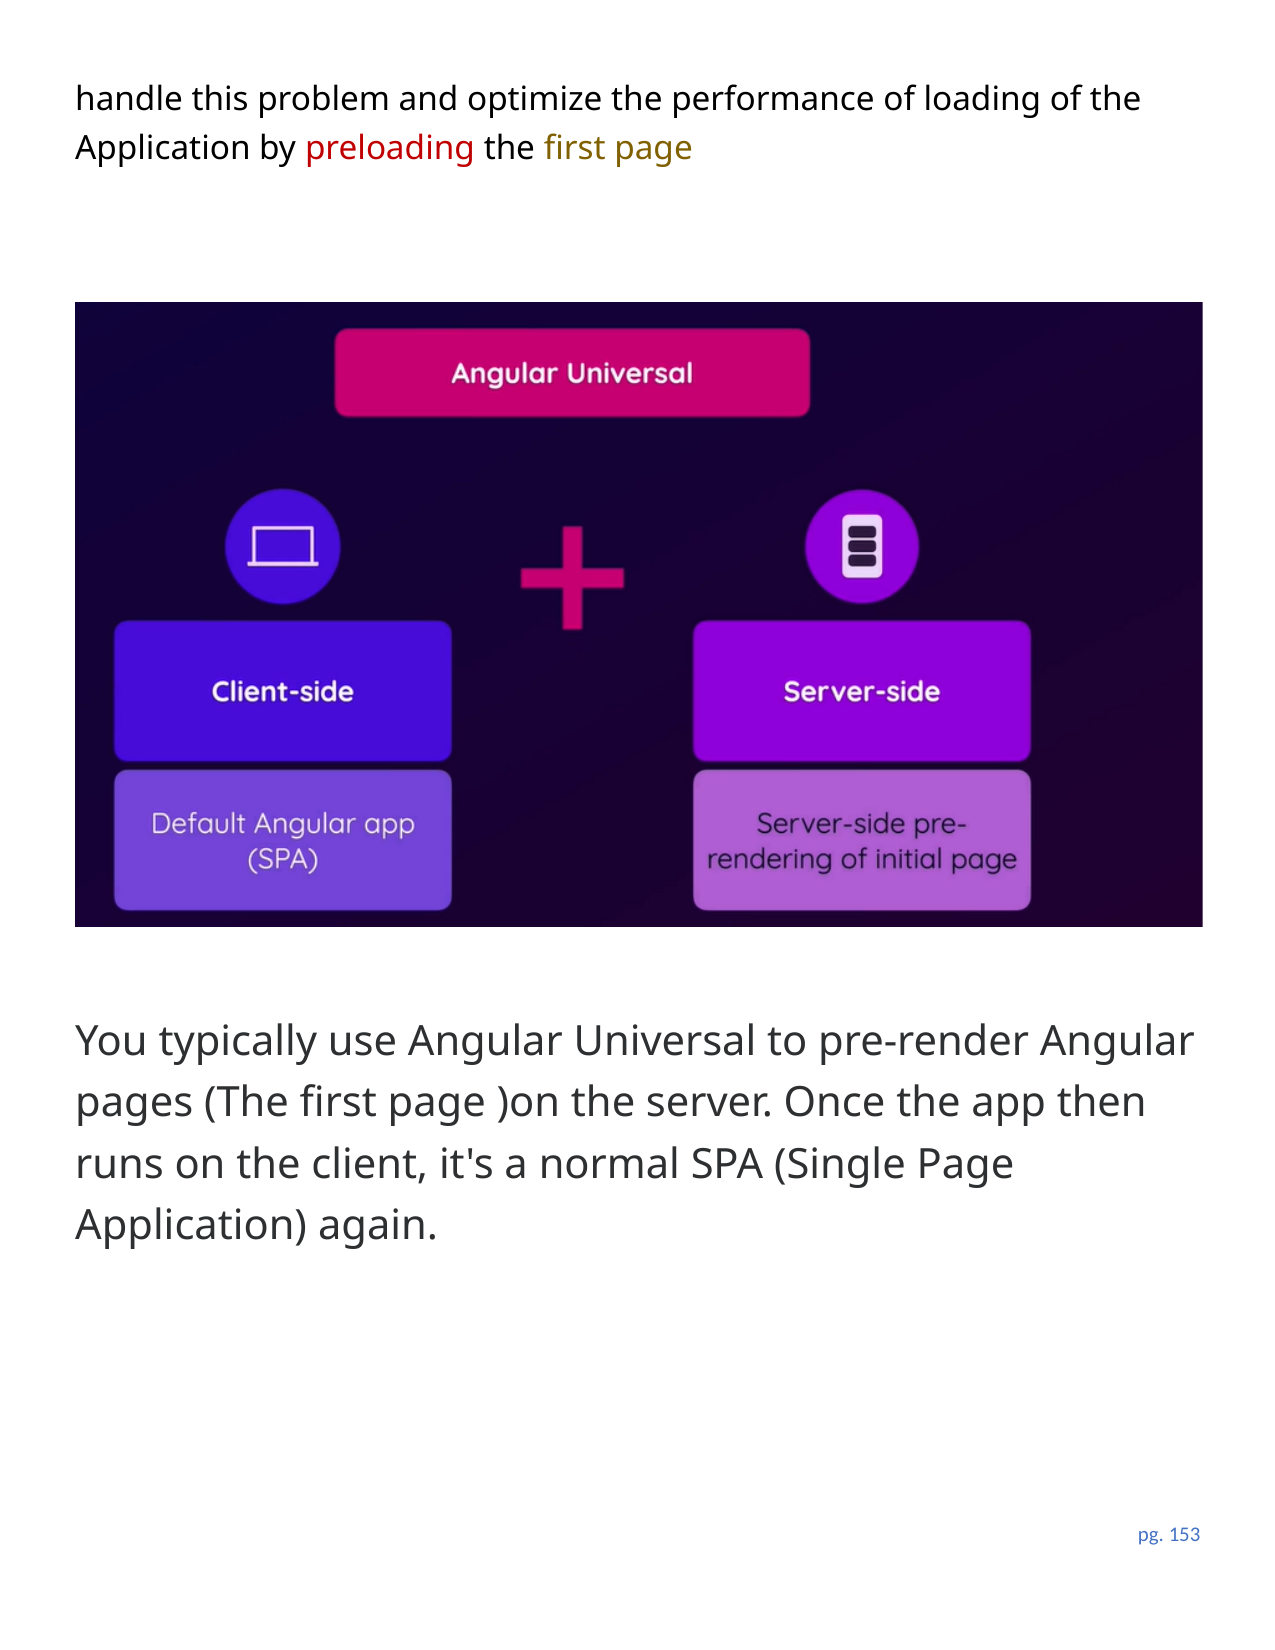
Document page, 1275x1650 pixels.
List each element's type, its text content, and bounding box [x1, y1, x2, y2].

text You typically use Angular Universal to pre-render Angular pages (The first page )on the server. Once the app then runs on the client, it's a normal SPA (Single Page Application) again. [75, 1011, 1200, 1252]
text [75, 75, 1200, 169]
picture [75, 302, 1203, 927]
